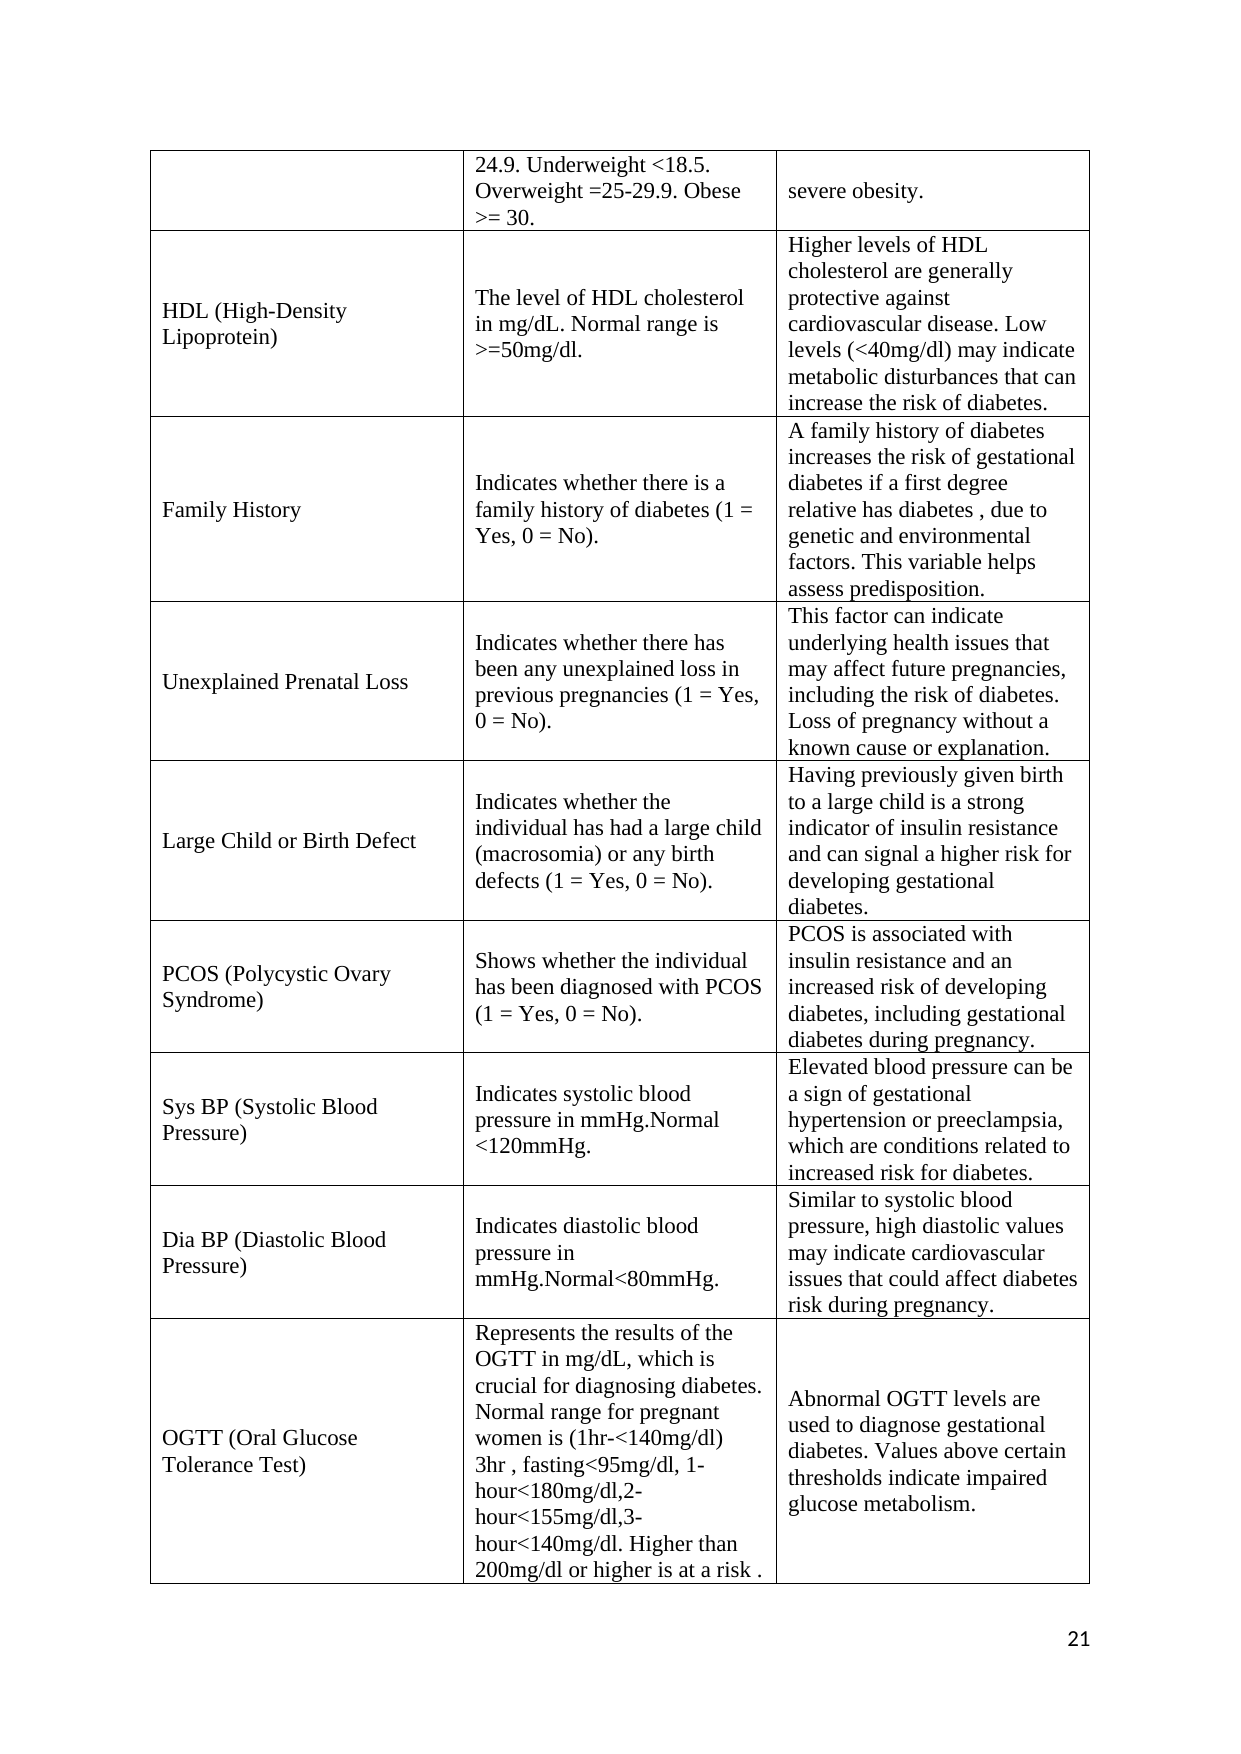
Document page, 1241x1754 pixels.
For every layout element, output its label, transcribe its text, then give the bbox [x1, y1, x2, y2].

table_cell PCOS (Polycystic Ovary Syndrome) [151, 921, 463, 1052]
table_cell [464, 151, 776, 230]
table_cell Elevated blood pressure can be a sign of gestational hypertension or preeclampsia, which are conditions related to increased risk for diabetes. [777, 1053, 1089, 1185]
table_cell Having previously given birth to a large child is a strong indicator of insulin resistance and can signal a higher risk for developing gestational diabetes. [777, 761, 1089, 919]
table_cell Unexplained Prenatal Loss [151, 602, 463, 760]
table_cell The level of HDL cholesterol in mg/dL. Normal range is >=50mg/dl. [464, 231, 776, 416]
table_cell PCOS is associated with insulin resistance and an increased risk of developing diabetes, including gestational diabetes during pregnancy. [777, 921, 1089, 1052]
table_cell Shows whether the individual has been diagnosed with PCOS (1 = Yes, 0 = No). [464, 921, 776, 1052]
table_cell Indicates diastolic blood pressure in mmHg.Normal<80mmHg. [464, 1186, 776, 1318]
table_cell A family history of diabetes increases the risk of gestational diabetes if a first degree relative has diabetes , due to genetic and environmental factors. This variable helps assess predisposition. [777, 417, 1089, 601]
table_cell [151, 151, 463, 230]
table_cell OGTT (Oral Glucose Tolerance Test) [151, 1319, 463, 1582]
table_cell Higher levels of HDL cholesterol are generally protective against cardiovascular disease. Low levels (<40mg/dl) may indicate metabolic disturbances that can increase the risk of diabetes. [777, 231, 1089, 416]
table_cell Dia BP (Diastolic Blood Pressure) [151, 1186, 463, 1318]
table_cell Indicates whether the individual has had a large child (macrosomia) or any birth defects (1 = Yes, 0 = No). [464, 761, 776, 919]
table_cell Family History [151, 417, 463, 601]
table_cell This factor can indicate underlying health issues that may affect future pregnancies, including the risk of diabetes. Loss of pregnancy without a known cause or explanation. [777, 602, 1089, 760]
table_cell Indicates systolic blood pressure in mmHg.Normal <120mmHg. [464, 1053, 776, 1185]
table_cell Similar to systolic blood pressure, high diastolic values may indicate cardiovascular issues that could affect diabetes risk during pregnancy. [777, 1186, 1089, 1318]
table_cell Represents the results of the OGTT in mg/dL, which is crucial for diagnosing diabetes. Normal range for pregnant women is (1hr-<140mg/dl) 3hr , fasting<95mg/dl, 1-hour<180mg/dl,2-hour<155mg/dl,3-hour<140mg/dl. Higher than 200mg/dl or higher is at a risk . [464, 1319, 776, 1582]
table_cell Large Child or Birth Defect [151, 761, 463, 919]
table_cell Sys BP (Systolic Blood Pressure) [151, 1053, 463, 1185]
table_cell HDL (High-Density Lipoprotein) [151, 231, 463, 416]
table_cell Abnormal OGTT levels are used to diagnose gestational diabetes. Values above certain thresholds indicate impaired glucose metabolism. [777, 1319, 1089, 1582]
table_cell Indicates whether there is a family history of diabetes (1 = Yes, 0 = No). [464, 417, 776, 601]
table_cell Indicates whether there has been any unexplained loss in previous pregnancies (1 = Yes, 0 = No). [464, 602, 776, 760]
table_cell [777, 151, 1089, 230]
